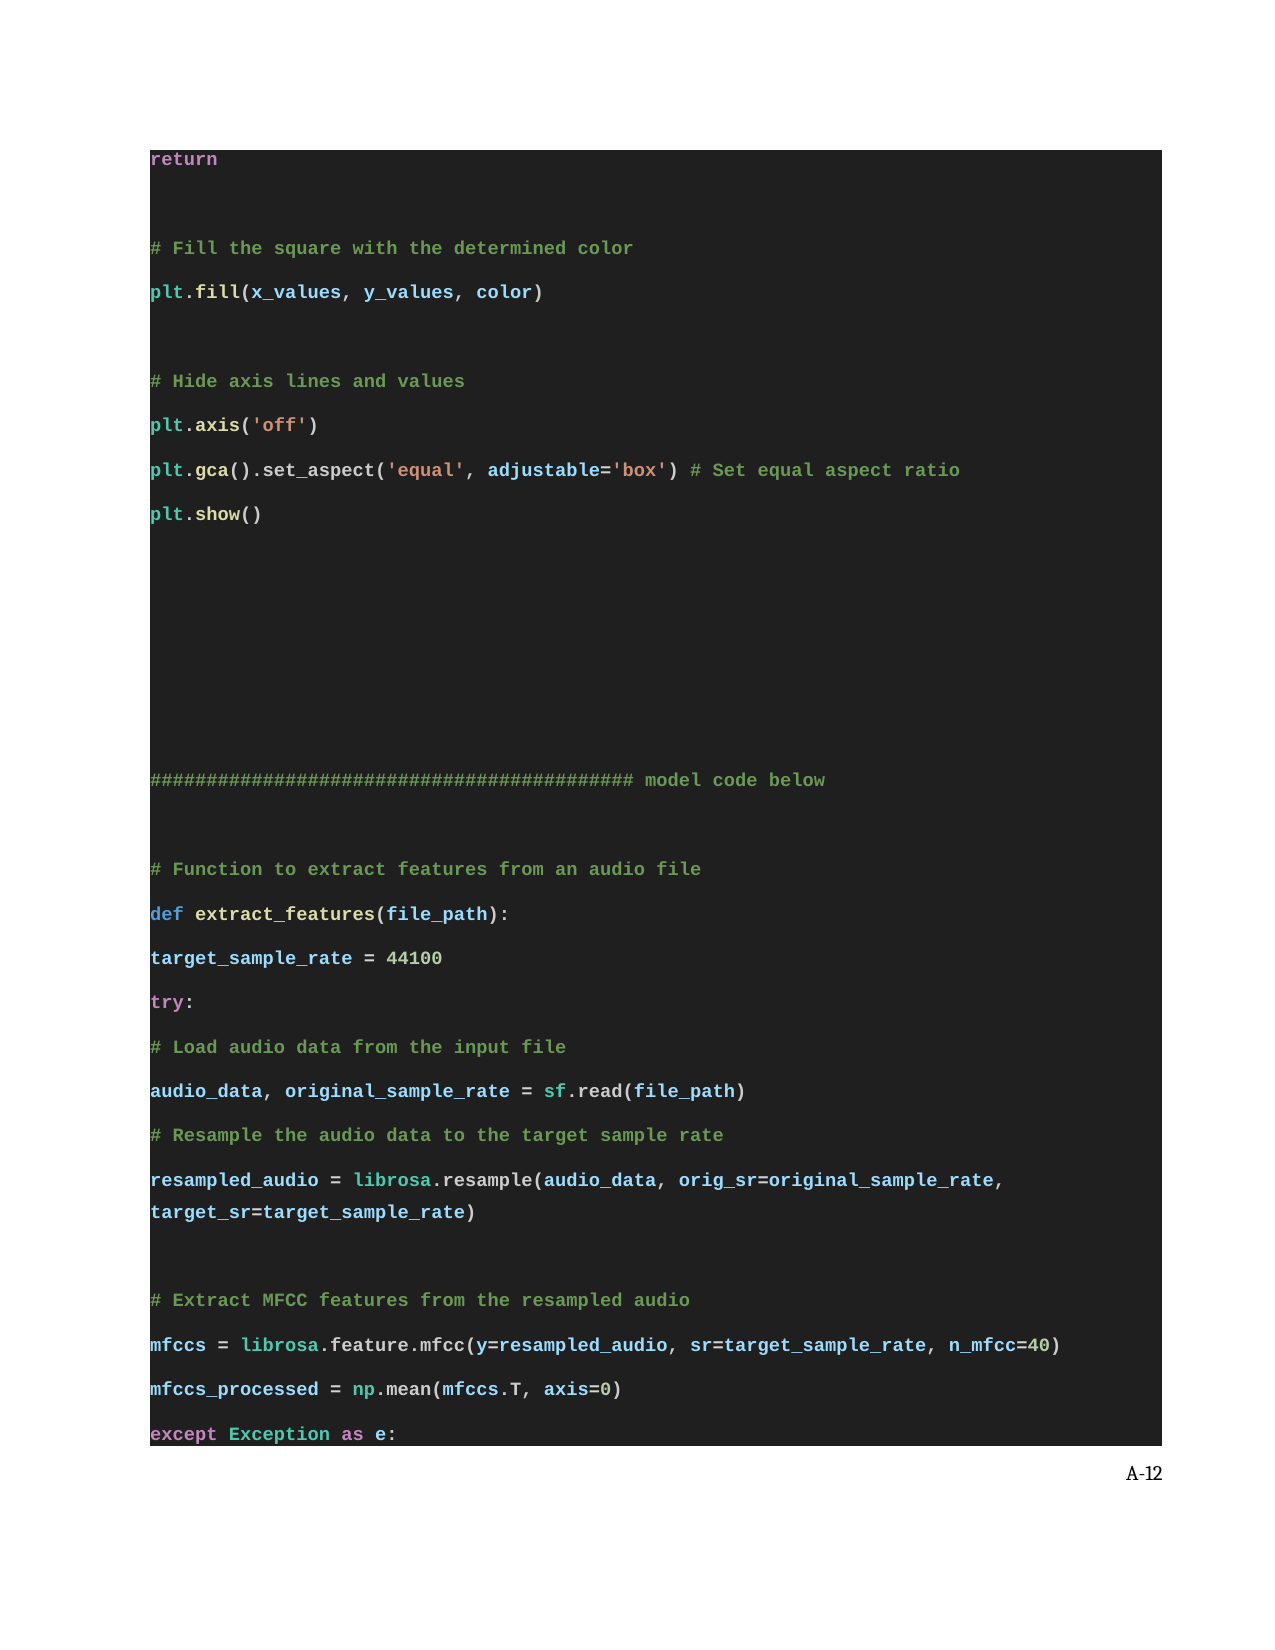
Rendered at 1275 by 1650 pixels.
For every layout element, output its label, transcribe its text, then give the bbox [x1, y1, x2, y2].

text plt.gca().set_aspect('equal', adjustable='box') # Set equal aspect ratio [150, 461, 1162, 482]
text plt.fill(x_values, y_values, color) [150, 283, 1162, 304]
text # Hide axis lines and values [150, 372, 1162, 393]
text # Load audio data from the input file [150, 1037, 1162, 1059]
text audio_data, original_sample_rate = sf.read(file_path) [150, 1082, 1162, 1103]
text mfccs = librosa.feature.mfcc(y=resampled_audio, sr=target_sample_rate, n_mfcc=40) [150, 1336, 1162, 1357]
text plt.axis('off') [150, 416, 1162, 437]
text # Fill the square with the determined color [150, 239, 1162, 260]
text # Function to extract features from an audio file [150, 860, 1162, 881]
text try: [150, 993, 1162, 1014]
text def extract_features(file_path): [150, 904, 1162, 926]
text mfccs_processed = np.mean(mfccs.T, axis=0) [150, 1380, 1162, 1401]
text ########################################### model code below [150, 771, 1162, 792]
text # Extract MFCC features from the resampled audio [150, 1291, 1162, 1312]
text return [150, 150, 1162, 171]
text # Resample the audio data to the target sample rate [150, 1126, 1162, 1147]
text target_sample_rate = 44100 [150, 949, 1162, 970]
text resampled_audio = librosa.resample(audio_data, orig_sr=original_sample_rate, target_sr=target_sample_rate) [150, 1171, 1162, 1224]
text plt.show() [150, 505, 1162, 526]
text except Exception as e: [150, 1424, 1162, 1446]
